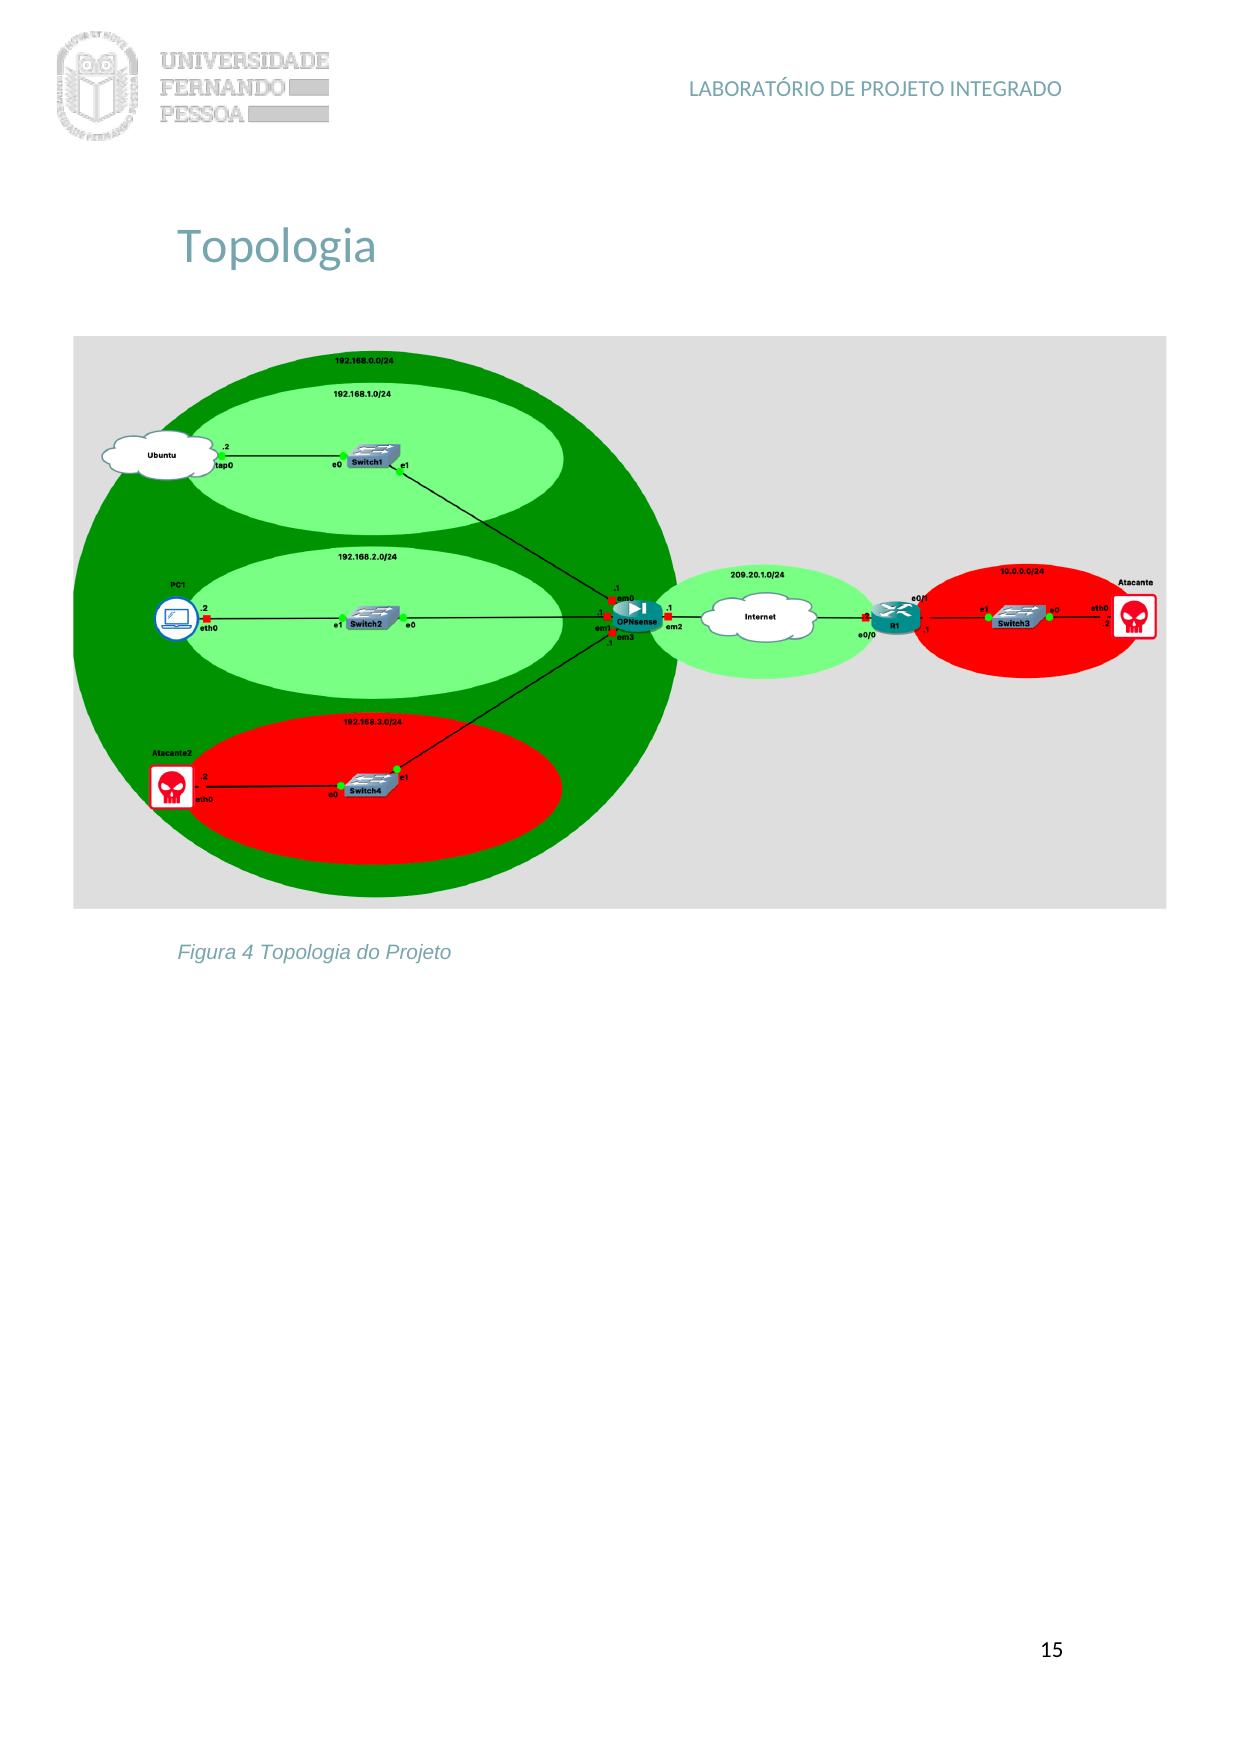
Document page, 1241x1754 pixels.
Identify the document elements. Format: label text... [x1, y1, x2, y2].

picture [73, 336, 1167, 909]
text Figura 4 Topologia do Projeto [177, 940, 1063, 964]
picture [56, 31, 329, 141]
subtitle Topologia [177, 214, 1063, 275]
